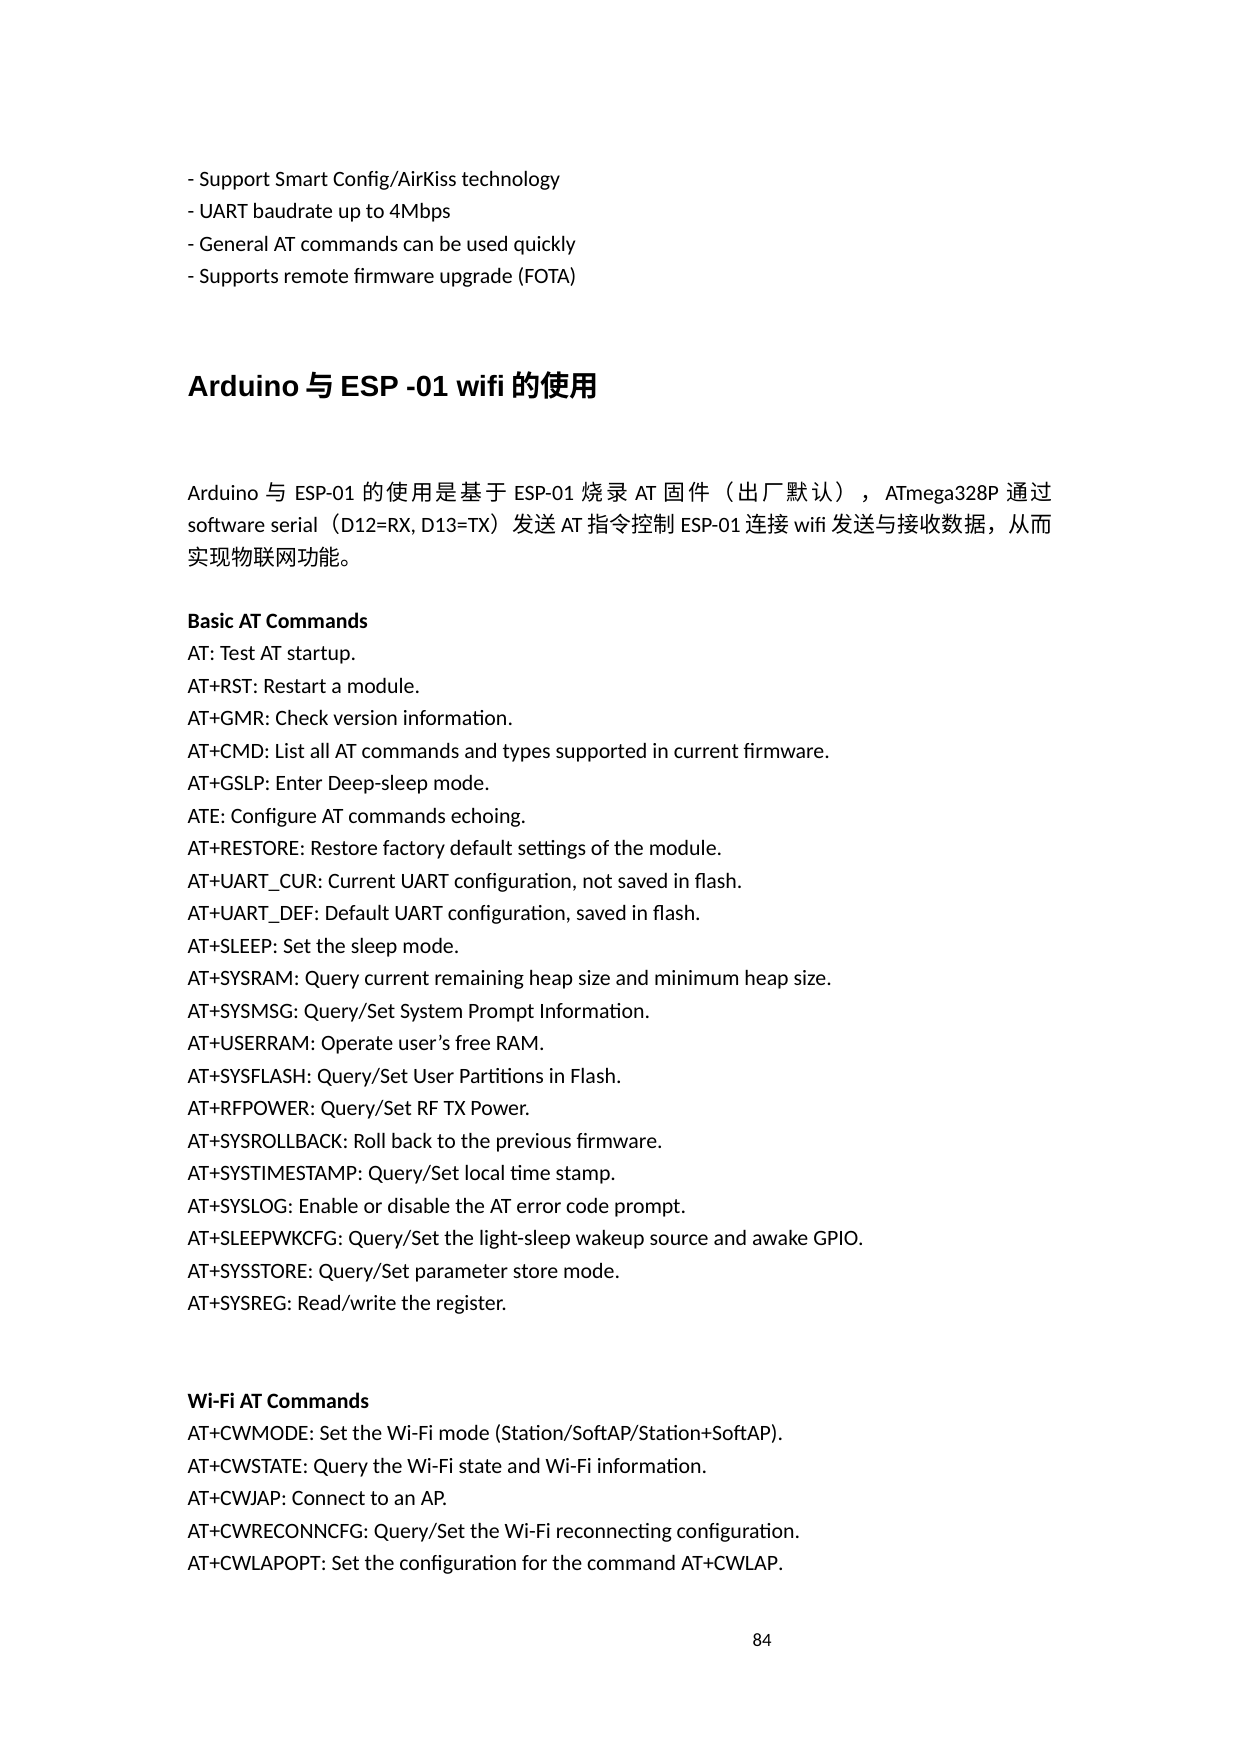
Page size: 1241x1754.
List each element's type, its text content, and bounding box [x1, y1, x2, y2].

text Arduino与ESP-01的使用是基于ESP-01烧录AT固件（出厂默认），ATmega328P通过software serial（D12=RX, D13=TX）发送AT指令控制ESP-01连接wifi发送与接收数据，从而实现物联网功能。 [187, 474, 1053, 572]
text AT+SYSLOG: Enable or disable the AT error code prompt. [187, 1189, 1053, 1222]
text AT+SYSROLLBACK: Roll back to the previous firmware. [187, 1124, 1053, 1157]
text AT+RST: Restart a module. [187, 669, 1053, 702]
text AT+RESTORE: Restore factory default settings of the module. [187, 832, 1053, 864]
text - Support Smart Config/AirKiss technology [187, 162, 1053, 194]
text AT+CWLAPOPT: Set the configuration for the command AT+CWLAP. [187, 1547, 1053, 1579]
text AT+SYSFLASH: Query/Set User Partitions in Flash. [187, 1059, 1053, 1092]
text AT+SYSREG: Read/write the register. [187, 1287, 1053, 1319]
text - Supports remote firmware upgrade (FOTA) [187, 259, 1053, 292]
text Wi-Fi AT Commands [187, 1384, 1053, 1417]
text - UART baudrate up to 4Mbps [187, 194, 1053, 227]
text AT+SYSRAM: Query current remaining heap size and minimum heap size. [187, 962, 1053, 994]
text AT+CWJAP: Connect to an AP. [187, 1482, 1053, 1514]
text AT+CWSTATE: Query the Wi-Fi state and Wi-Fi information. [187, 1449, 1053, 1482]
text AT+CWMODE: Set the Wi-Fi mode (Station/SoftAP/Station+SoftAP). [187, 1417, 1053, 1449]
text Basic AT Commands [187, 604, 1053, 637]
text AT+SLEEP: Set the sleep mode. [187, 929, 1053, 962]
text AT+SYSTIMESTAMP: Query/Set local time stamp. [187, 1157, 1053, 1189]
text AT+UART_CUR: Current UART configuration, not saved in flash. [187, 864, 1053, 897]
subtitle Arduino与ESP -01 wifi的使用 [187, 352, 1053, 417]
text ATE: Configure AT commands echoing. [187, 799, 1053, 832]
text AT+SLEEPWKCFG: Query/Set the light-sleep wakeup source and awake GPIO. [187, 1222, 1053, 1254]
text AT+CWRECONNCFG: Query/Set the Wi-Fi reconnecting configuration. [187, 1514, 1053, 1547]
text AT+UART_DEF: Default UART configuration, saved in flash. [187, 897, 1053, 929]
text AT+GSLP: Enter Deep-sleep mode. [187, 767, 1053, 799]
text AT+USERRAM: Operate user’s free RAM. [187, 1027, 1053, 1059]
text AT+SYSSTORE: Query/Set parameter store mode. [187, 1254, 1053, 1287]
text AT+GMR: Check version information. [187, 702, 1053, 734]
text - General AT commands can be used quickly [187, 227, 1053, 259]
text AT: Test AT startup. [187, 637, 1053, 669]
text AT+RFPOWER: Query/Set RF TX Power. [187, 1092, 1053, 1124]
text AT+CMD: List all AT commands and types supported in current firmware. [187, 734, 1053, 767]
text AT+SYSMSG: Query/Set System Prompt Information. [187, 994, 1053, 1027]
